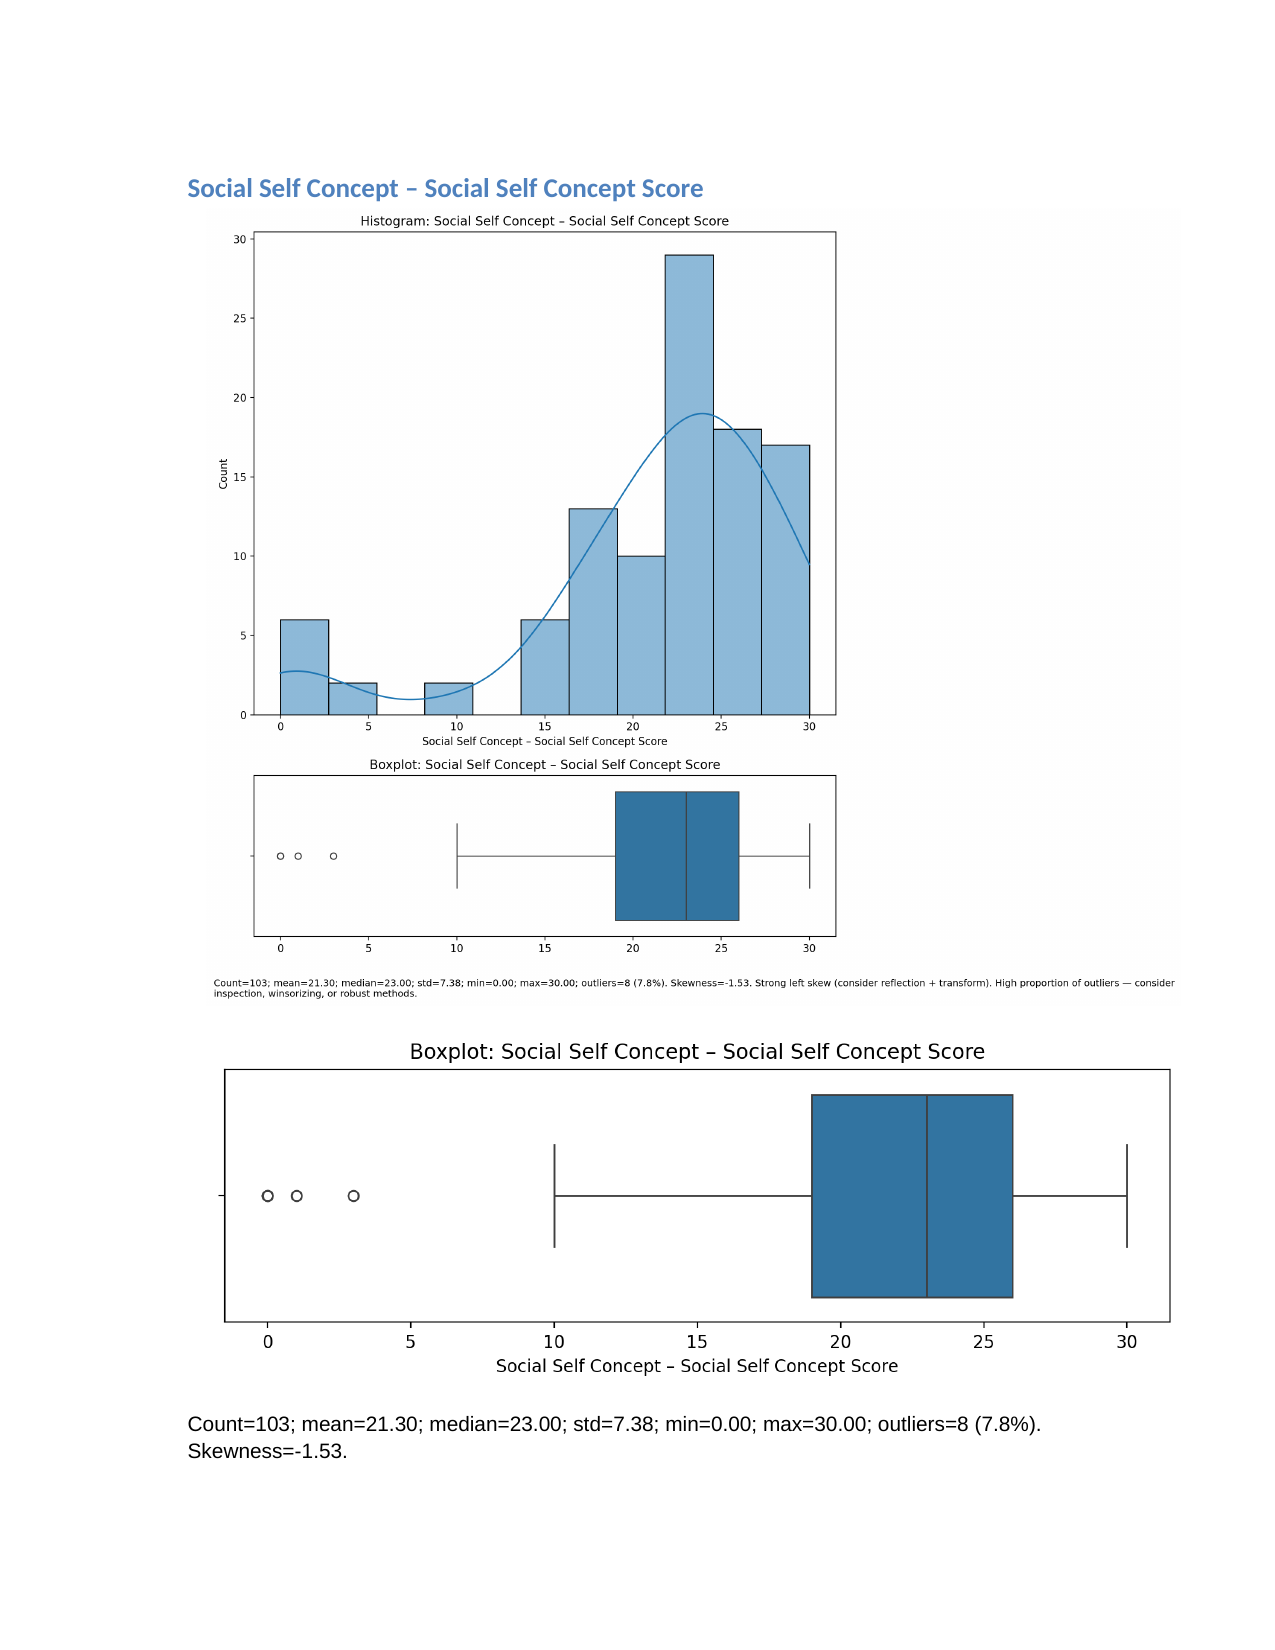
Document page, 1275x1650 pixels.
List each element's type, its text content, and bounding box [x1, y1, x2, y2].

picture [206, 208, 1182, 1006]
text Count=103; mean=21.30; median=23.00; std=7.38; min=0.00; max=30.00; outliers=8 (7.8%). Skewness=-1.53. [187, 1412, 1087, 1463]
picture [206, 1030, 1182, 1388]
subtitle Social Self Concept – Social Self Concept Score [187, 171, 1087, 204]
